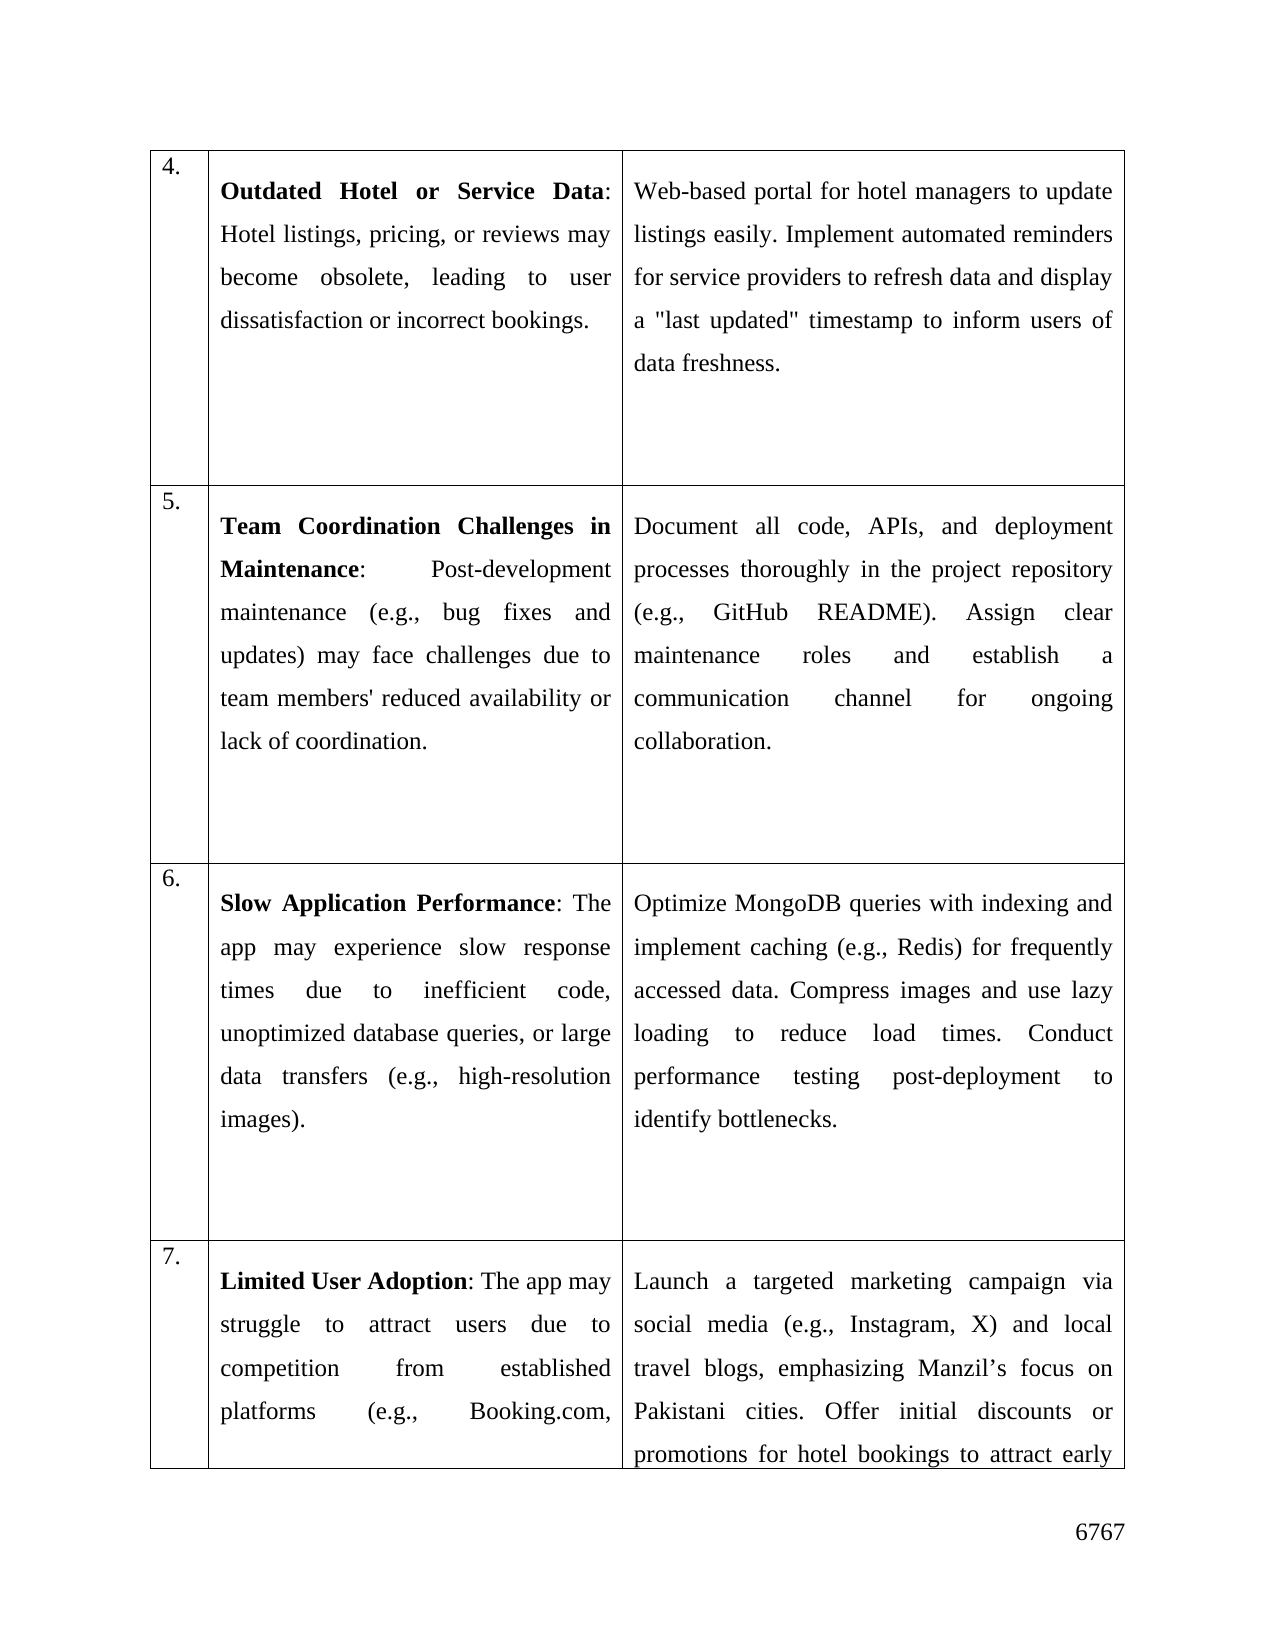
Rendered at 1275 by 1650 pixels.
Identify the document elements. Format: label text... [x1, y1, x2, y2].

table_cell Team Coordination Challenges in Maintenance: Post-development maintenance (e.g., bug fixes and updates) may face challenges due to team members' reduced availability or lack of coordination. [209, 486, 622, 862]
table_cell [623, 1241, 1124, 1468]
table_cell Optimize MongoDB queries with indexing and implement caching (e.g., Redis) for frequently accessed data. Compress images and use lazy loading to reduce load times. Conduct performance testing post-deployment to identify bottlenecks. [623, 864, 1124, 1240]
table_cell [209, 1241, 622, 1468]
table_cell 7. [151, 1241, 208, 1468]
table_cell Web-based portal for hotel managers to update listings easily. Implement automated reminders for service providers to refresh data and display a "last updated" timestamp to inform users of data freshness. [623, 151, 1124, 485]
table_cell Outdated Hotel or Service Data: Hotel listings, pricing, or reviews may become obsolete, leading to user dissatisfaction or incorrect bookings. [209, 151, 622, 485]
table_cell 6. [151, 864, 208, 1240]
table_cell Slow Application Performance: The app may experience slow response times due to inefficient code, unoptimized database queries, or large data transfers (e.g., high-resolution images). [209, 864, 622, 1240]
table_cell Document all code, APIs, and deployment processes thoroughly in the project repository (e.g., GitHub README). Assign clear maintenance roles and establish a communication channel for ongoing collaboration. [623, 486, 1124, 862]
table_cell 5. [151, 486, 208, 862]
table_cell [151, 151, 208, 485]
